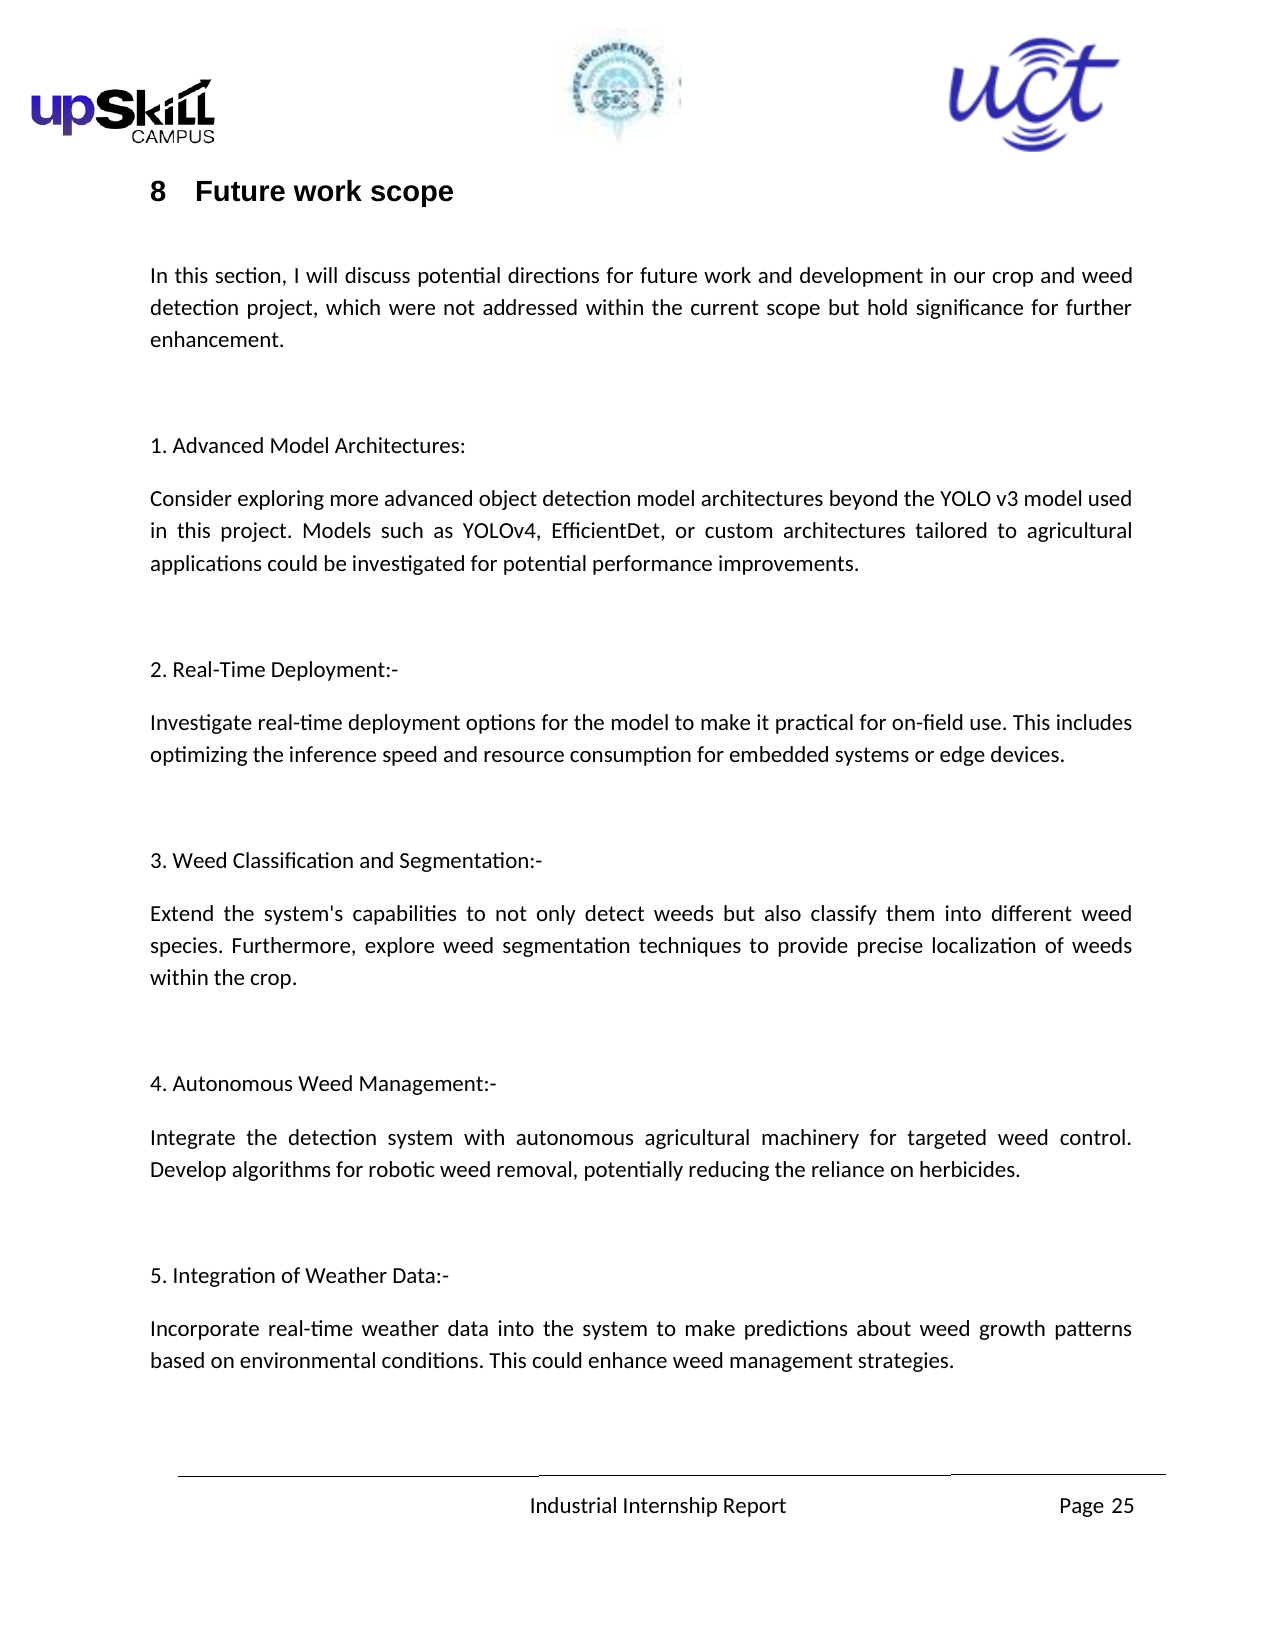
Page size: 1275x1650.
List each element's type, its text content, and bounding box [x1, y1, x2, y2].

text 1. Advanced Model Architectures: [150, 431, 1134, 459]
picture [946, 28, 1122, 150]
subtitle Future work scope [150, 174, 1134, 208]
text 4. Autonomous Weed Management:- [150, 1069, 1134, 1098]
text 2. Real-Time Deployment:- [150, 655, 1134, 683]
text Integrate the detection system with autonomous agricultural machinery for targeted weed control. Develop algorithms for robotic weed removal, potentially reducing the reliance on herbicides. [150, 1123, 1134, 1183]
text 5. Integration of Weather Data:- [150, 1261, 1134, 1289]
text Extend the system's capabilities to not only detect weeds but also classify them into different weed species. Furthermore, explore weed segmentation techniques to provide precise localization of weeds within the crop. [150, 899, 1134, 992]
text Incorporate real-time weather data into the system to make predictions about weed growth patterns based on environmental conditions. This could enhance weed management strategies. [150, 1314, 1134, 1374]
text 3. Weed Classification and Segmentation:- [150, 846, 1134, 874]
text Investigate real-time deployment options for the model to make it practical for on-field use. This includes optimizing the inference speed and resource consumption for embedded systems or edge devices. [150, 708, 1134, 768]
text Consider exploring more advanced object detection model architectures beyond the YOLO v3 model used in this project. Models such as YOLOv4, EfficientDet, or custom architectures tailored to agricultural applications could be investigated for potential performance improvements. [150, 484, 1134, 577]
text In this section, I will discuss potential directions for future work and development in our crop and weed detection project, which were not addressed within the current scope but hold significance for further enhancement. [150, 261, 1134, 353]
picture [556, 28, 682, 147]
picture [0, 66, 246, 147]
